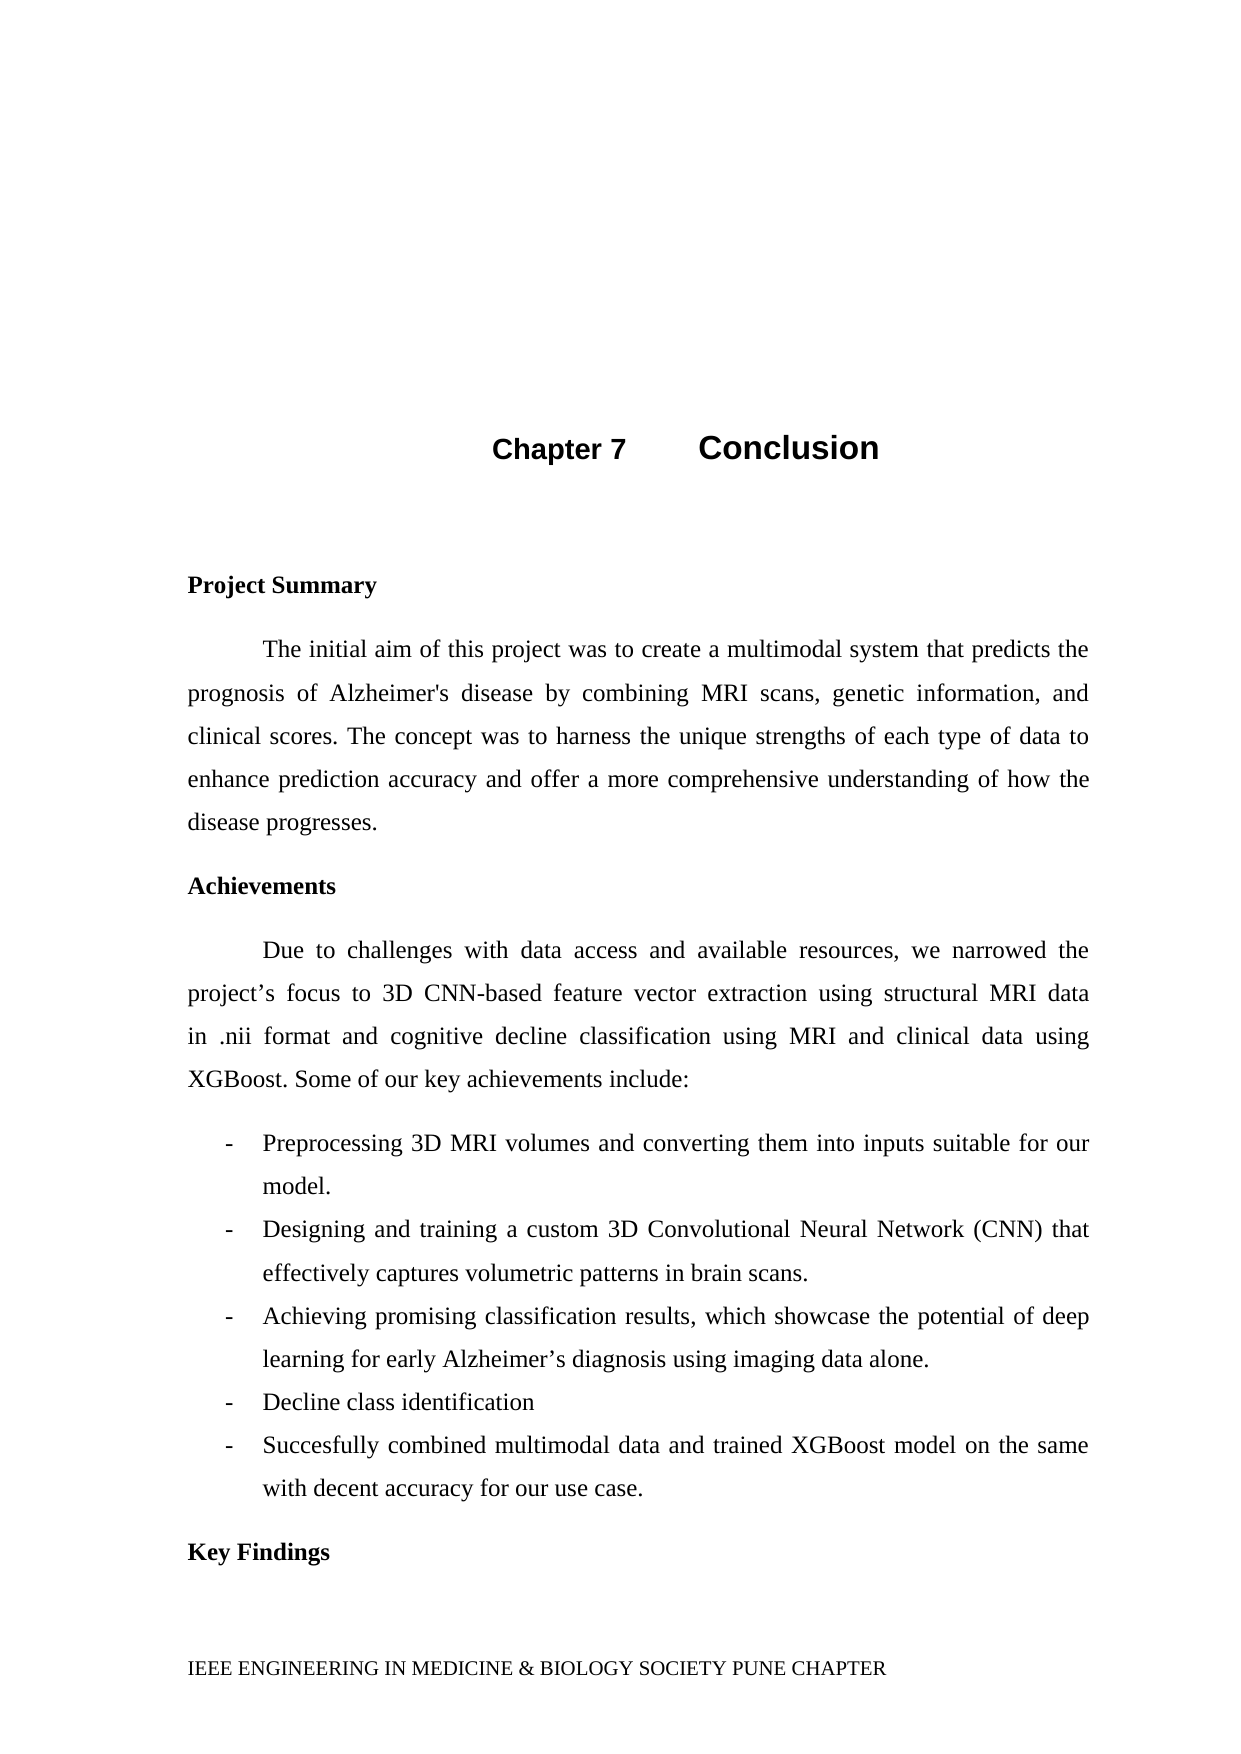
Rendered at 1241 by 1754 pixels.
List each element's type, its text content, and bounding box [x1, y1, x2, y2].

text Achievements [187, 871, 1090, 900]
list Preprocessing 3D MRI volumes and converting them into inputs suitable for our model. [225, 1128, 1090, 1200]
list Designing and training a custom 3D Convolutional Neural Network (CNN) that effectively captures volumetric patterns in brain scans. [225, 1214, 1090, 1286]
text The initial aim of this project was to create a multimodal system that predicts the prognosis of Alzheimer's disease by combining MRI scans, genetic information, and clinical scores. The concept was to harness the unique strengths of each type of data to enhance prediction accuracy and offer a more comprehensive understanding of how the disease progresses. [187, 634, 1090, 836]
list Succesfully combined multimodal data and trained XGBoost model on the same with decent accuracy for our use case. [225, 1430, 1090, 1502]
text Project Summary [187, 571, 1090, 599]
text Due to challenges with data access and available resources, we narrowed the project’s focus to 3D CNN-based feature vector extraction using structural MRI data in .nii format and cognitive decline classification using MRI and clinical data using XGBoost. Some of our key achievements include: [187, 935, 1090, 1093]
list Achieving promising classification results, which showcase the potential of deep learning for early Alzheimer’s diagnosis using imaging data alone. [225, 1301, 1090, 1373]
text Key Findings [187, 1537, 1090, 1566]
list Decline class identification [225, 1387, 1090, 1416]
subtitle Conclusion [281, 428, 1090, 467]
